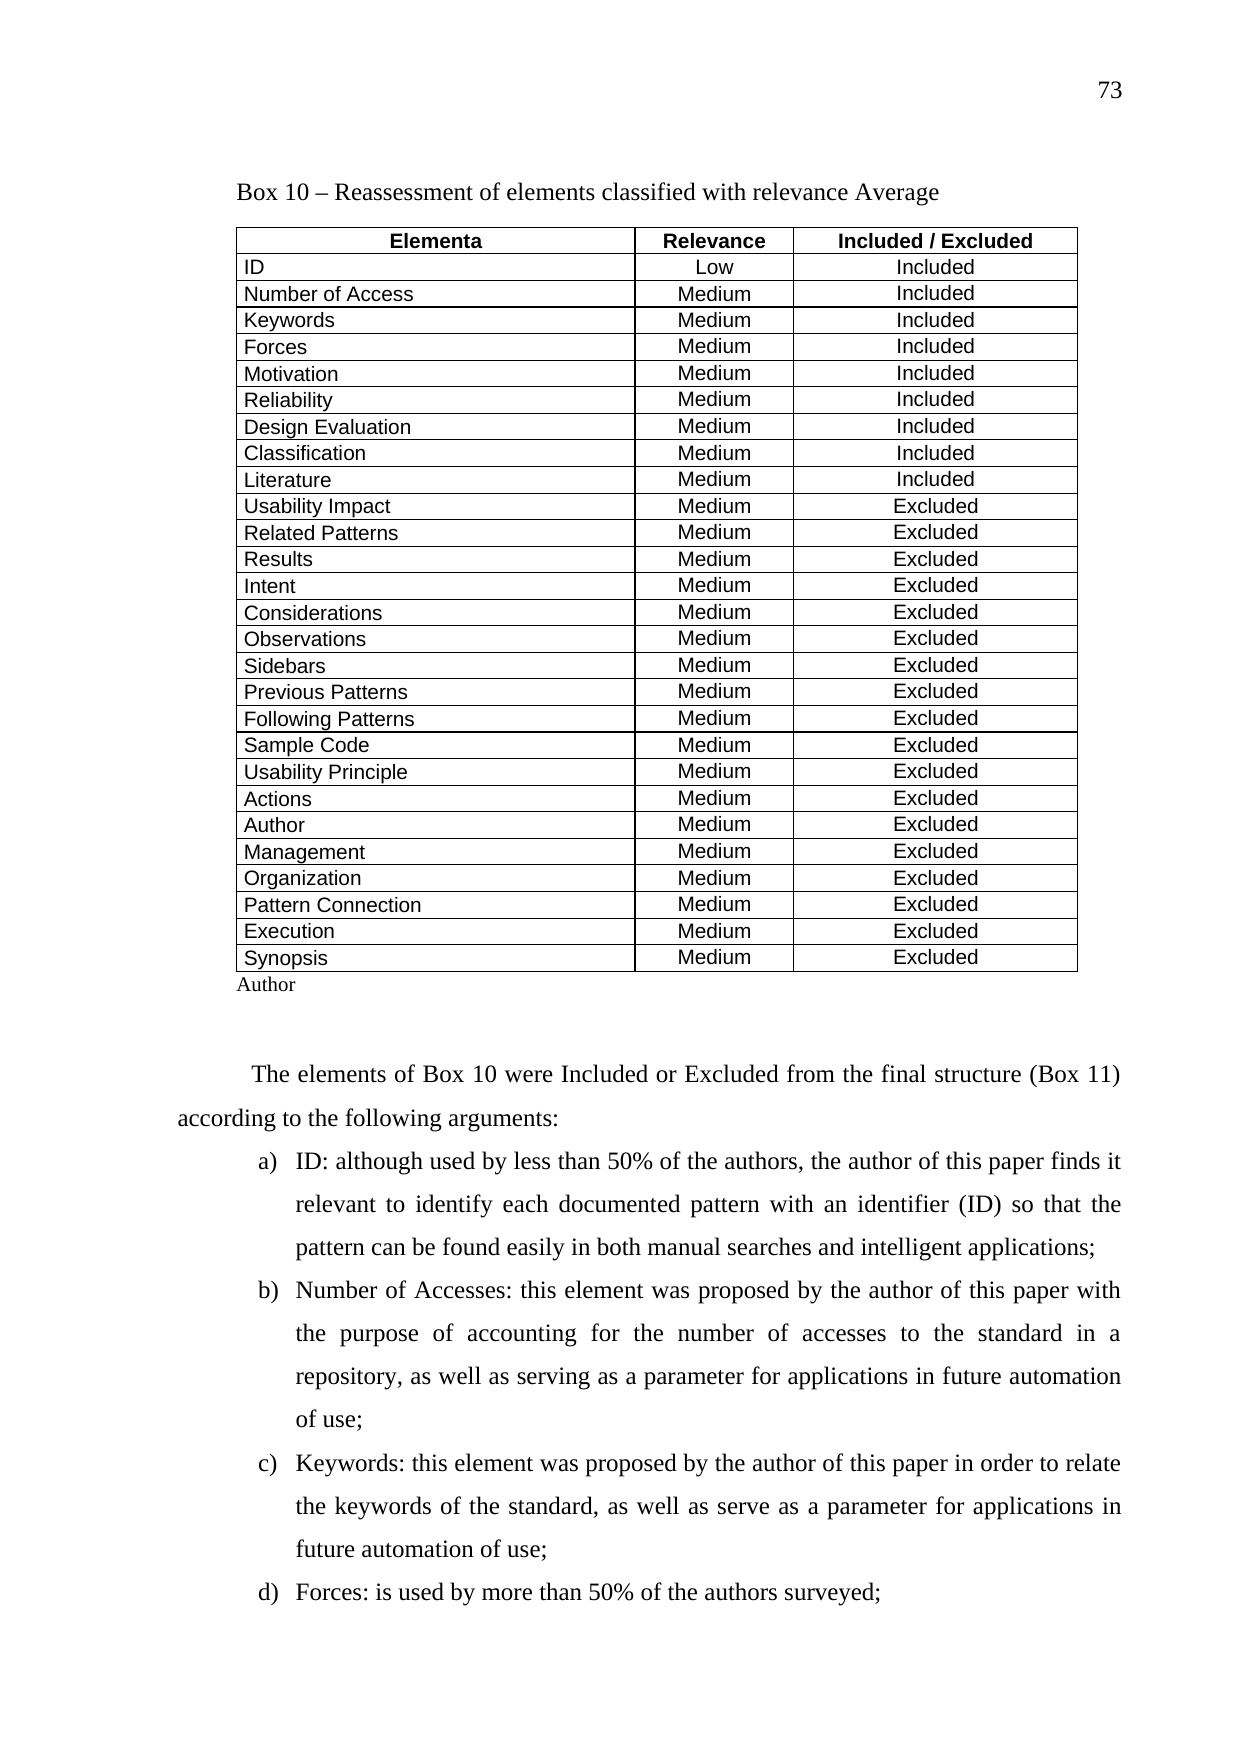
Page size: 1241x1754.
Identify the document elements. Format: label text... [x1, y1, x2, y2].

table_cell Excluded [794, 653, 1077, 678]
table_cell Excluded [794, 573, 1077, 599]
table_cell Included [794, 281, 1077, 306]
table_cell Number of Access [237, 281, 634, 306]
table_cell Results [237, 547, 634, 572]
table_cell Excluded [794, 600, 1077, 625]
table_cell Medium [636, 334, 793, 359]
table_cell Medium [636, 945, 793, 971]
table_cell Execution [237, 919, 634, 944]
table_cell Medium [636, 494, 793, 519]
table_cell Medium [636, 361, 793, 386]
list Forces: is used by more than 50% of the authors surveyed; [258, 1577, 1122, 1606]
table_cell Included [794, 334, 1077, 359]
table_cell Included [794, 361, 1077, 386]
table_cell Excluded [794, 759, 1077, 784]
table_cell Organization [237, 865, 634, 891]
table_cell Medium [636, 600, 793, 625]
table_cell Considerations [237, 600, 634, 625]
table_cell Classification [237, 440, 634, 466]
table_cell Excluded [794, 494, 1077, 519]
table_cell Medium [636, 653, 793, 678]
table_cell Synopsis [237, 945, 634, 971]
table_cell Pattern Connection [237, 892, 634, 917]
table_cell Excluded [794, 733, 1077, 758]
table_cell Medium [636, 786, 793, 811]
table_cell Excluded [794, 626, 1077, 652]
table_cell Medium [636, 706, 793, 731]
table_cell Excluded [794, 679, 1077, 705]
table_cell Literature [237, 467, 634, 492]
table_cell Motivation [237, 361, 634, 386]
table_cell Author [237, 812, 634, 838]
table_cell Reliability [237, 387, 634, 413]
table_header Relevance [636, 228, 793, 253]
table_cell Medium [636, 812, 793, 838]
table_cell Included [794, 414, 1077, 439]
table_cell Medium [636, 865, 793, 891]
table_cell Excluded [794, 919, 1077, 944]
table_cell Medium [636, 414, 793, 439]
table_cell Usability Principle [237, 759, 634, 784]
table_cell Management [237, 839, 634, 864]
table_cell Medium [636, 679, 793, 705]
table_cell Included [794, 440, 1077, 466]
table_cell Excluded [794, 547, 1077, 572]
table_cell Excluded [794, 812, 1077, 838]
list Keywords: this element was proposed by the author of this paper in order to relate the keywords of the standard, as well as serve as a parameter for applications in future automation of use; [258, 1448, 1122, 1563]
list Number of Accesses: this element was proposed by the author of this paper with the purpose of accounting for the number of accesses to the standard in a repository, as well as serving as a parameter for applications in future automation of use; [258, 1275, 1122, 1433]
table_cell Medium [636, 759, 793, 784]
table_cell Sample Code [237, 733, 634, 758]
table_cell Medium [636, 892, 793, 917]
table_cell Excluded [794, 839, 1077, 864]
table_cell Medium [636, 547, 793, 572]
table_cell Excluded [794, 892, 1077, 917]
table_cell Sidebars [237, 653, 634, 678]
table_cell Medium [636, 520, 793, 546]
text The elements of Box 10 were Included or Excluded from the final structure (Box 11) according to the following arguments: [177, 1059, 1122, 1131]
table_cell Intent [237, 573, 634, 599]
text Author [177, 972, 1122, 996]
table_cell Medium [636, 733, 793, 758]
table_header Included / Excluded [794, 228, 1077, 253]
table_cell Medium [636, 573, 793, 599]
table_cell Excluded [794, 706, 1077, 731]
table_cell Medium [636, 308, 793, 333]
table_cell Excluded [794, 786, 1077, 811]
table_cell Medium [636, 626, 793, 652]
table_cell Excluded [794, 945, 1077, 971]
table_cell Related Patterns [237, 520, 634, 546]
table_cell Excluded [794, 865, 1077, 891]
table_header Elementa [237, 228, 634, 253]
table_cell Medium [636, 919, 793, 944]
table_cell ID [237, 254, 634, 280]
table_cell Medium [636, 839, 793, 864]
table_cell Following Patterns [237, 706, 634, 731]
table_cell Design Evaluation [237, 414, 634, 439]
table_cell Included [794, 467, 1077, 492]
table_cell Included [794, 308, 1077, 333]
table_cell Medium [636, 387, 793, 413]
table_cell Forces [237, 334, 634, 359]
table_cell Medium [636, 467, 793, 492]
table_cell Observations [237, 626, 634, 652]
table_cell Included [794, 387, 1077, 413]
table_cell Actions [237, 786, 634, 811]
table_cell Keywords [237, 308, 634, 333]
table_cell Usability Impact [237, 494, 634, 519]
table_cell Previous Patterns [237, 679, 634, 705]
table_cell Low [636, 254, 793, 280]
table_cell Excluded [794, 520, 1077, 546]
list ID: although used by less than 50% of the authors, the author of this paper finds it relevant to identify each documented pattern with an identifier (ID) so that the pattern can be found easily in both manual searches and intelligent applications; [258, 1146, 1122, 1261]
table_cell Medium [636, 281, 793, 306]
table_cell Medium [636, 440, 793, 466]
text Box 10 – Reassessment of elements classified with relevance Average [177, 177, 1122, 206]
table_cell Included [794, 254, 1077, 280]
